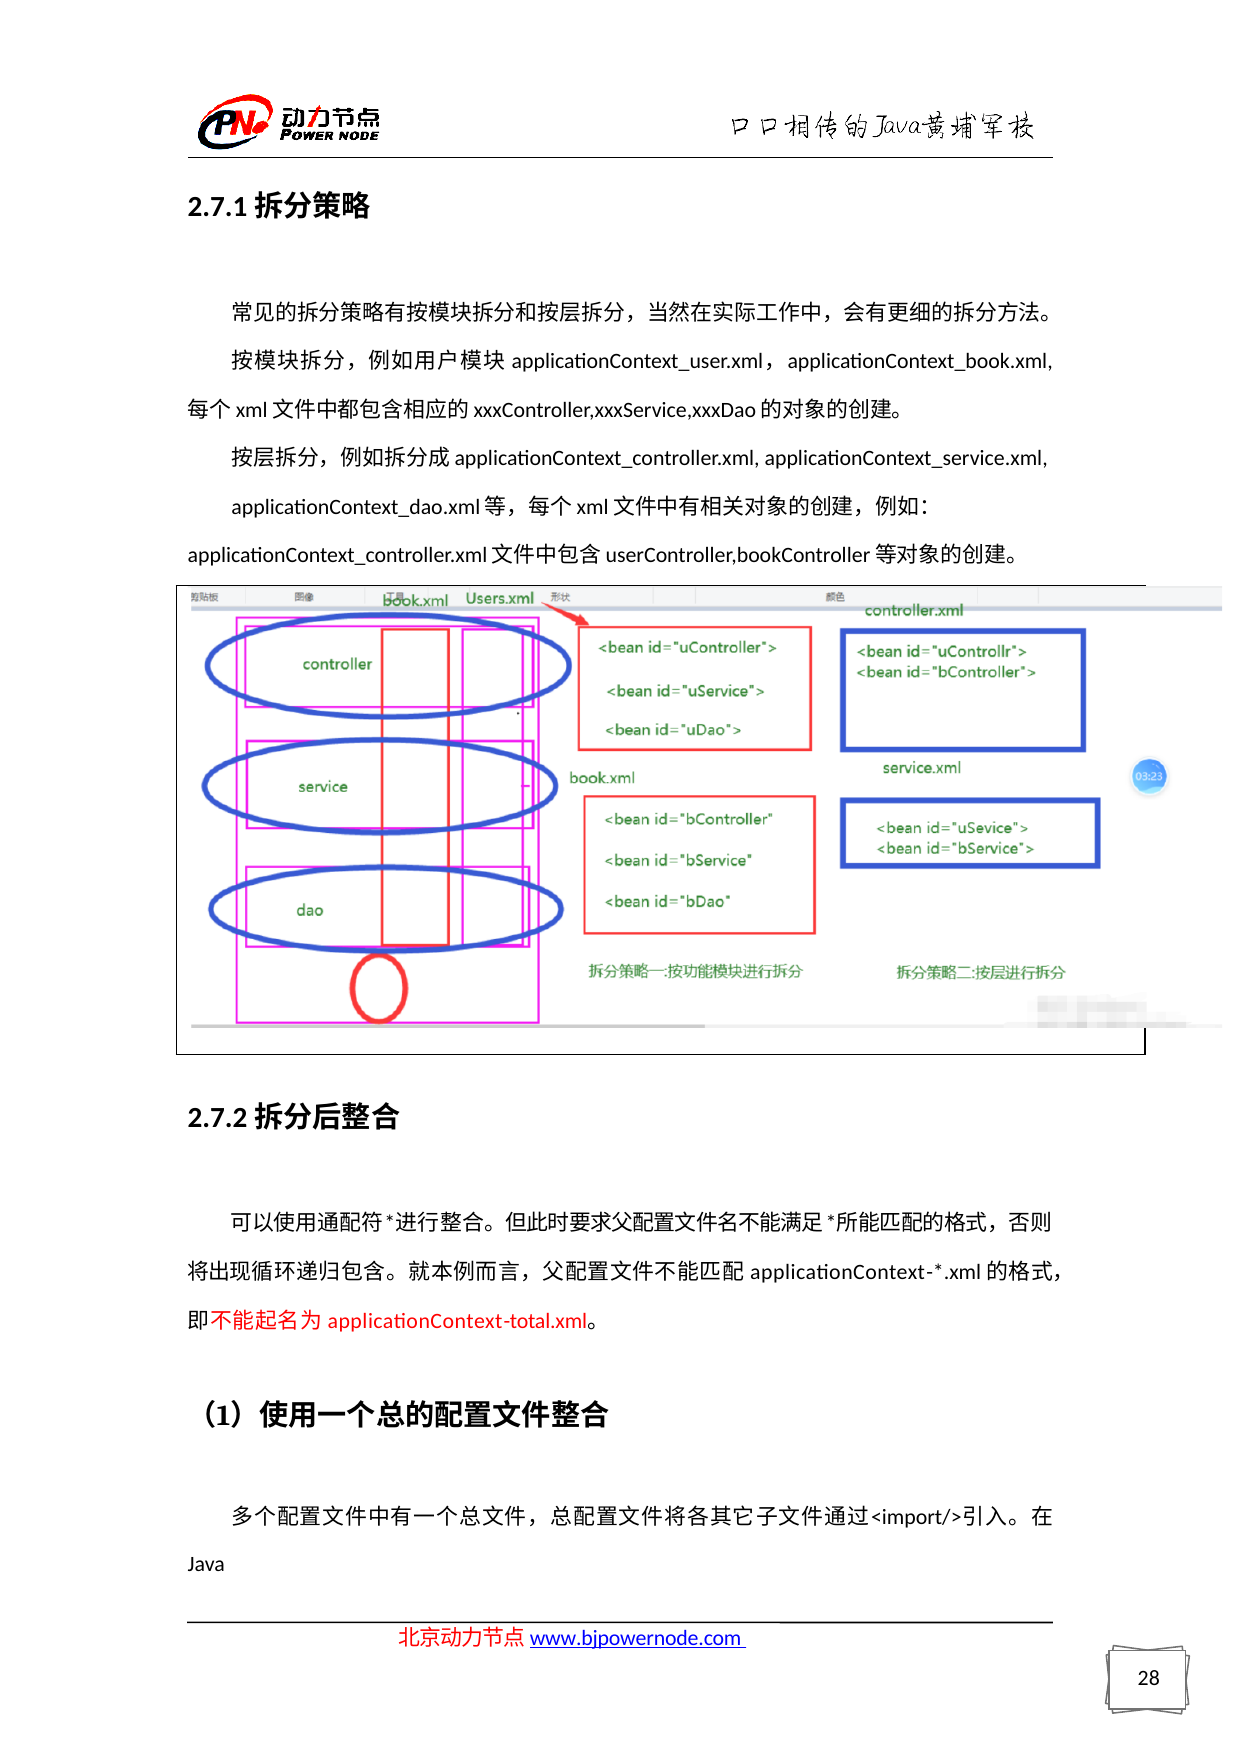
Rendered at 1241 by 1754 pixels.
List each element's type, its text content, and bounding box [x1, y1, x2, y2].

subtitle 2.7.2 拆分后整合 [187, 1082, 1053, 1147]
text 多个配置文件中有一个总文件，总配置文件将各其它子文件通过<import/>引入。在 Java [187, 1499, 1053, 1580]
text 常见的拆分策略有按模块拆分和按层拆分，当然在实际工作中，会有更细的拆分方法。 [187, 294, 1053, 327]
subtitle 2.7.1 拆分策略 [187, 172, 1053, 237]
text applicationContext_dao.xml等，每个xml文件中有相关对象的创建，例如：applicationContext_controller.xml文件中包含userController,bookController等对象的创建。 [187, 488, 1053, 569]
text 按模块拆分，例如用户模块applicationContext_user.xml，applicationContext_book.xml,每个xml文件中都包含相应的xxxController,xxxService,xxxDao的对象的创建。 [187, 343, 1053, 424]
text 按层拆分，例如拆分成applicationContext_controller.xml, applicationContext_service.xml, [187, 440, 1053, 472]
subtitle （1）使用一个总的配置文件整合 [187, 1380, 1053, 1445]
table_header [177, 586, 1144, 1054]
picture [187, 88, 1053, 155]
text 可以使用通配符*进行整合。但此时要求父配置文件名不能满足*所能匹配的格式，否则将出现循环递归包含。就本例而言，父配置文件不能匹配 applicationContext-*.xml 的格式，即不能起名为applicationContext-total.xml。 [187, 1205, 1053, 1335]
picture [187, 586, 1223, 1028]
